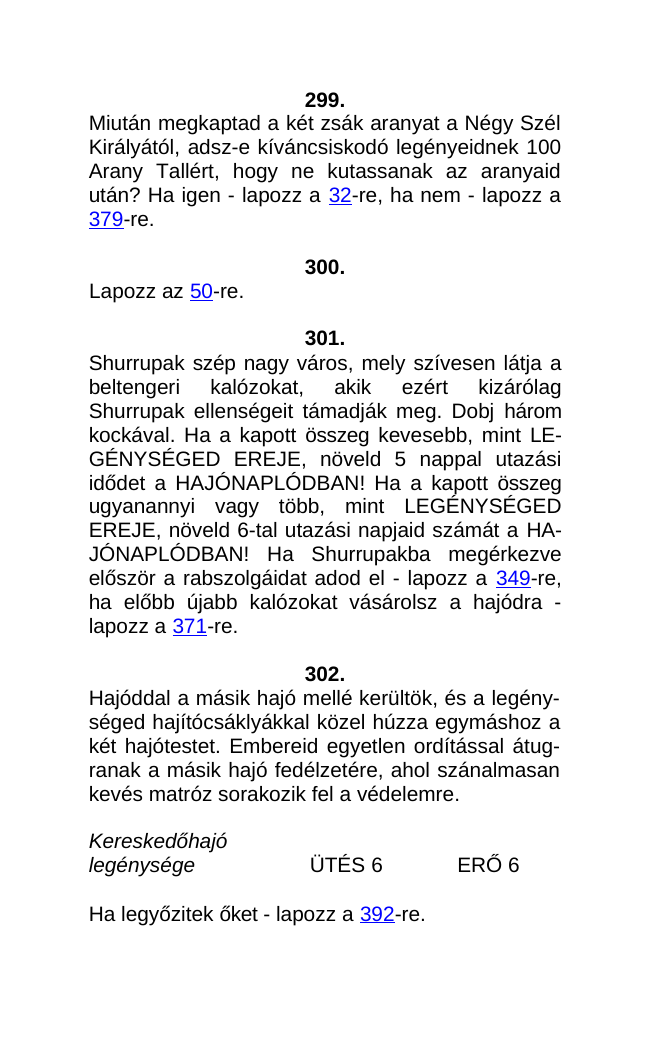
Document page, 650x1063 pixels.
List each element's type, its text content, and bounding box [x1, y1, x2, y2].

text Hajóddal a másik hajó mellé kerültök, és a legény- séged hajítócsáklyákkal közel húzza egymáshoz a két hajótestet. Embereid egyetlen ordítással átug- ranak a másik hajó fedélzetére, ahol szánalmasan kevés matróz sorakozik fel a védelemre. [88, 686, 561, 806]
subtitle 300. [159, 254, 490, 278]
text Miután megkaptad a két zsák aranyat a Négy Szél Királyától, adsz-e kíváncsiskodó legényeidnek 100 Arany Tallért, hogy ne kutassanak az aranyaid után? Ha igen - lapozz a 32-re, ha nem - lapozz a 379-re. [88, 111, 561, 231]
text legénysége ÜTÉS 6 ERŐ 6 Ha legyőzitek őket - lapozz a 392-re. [88, 853, 521, 925]
subtitle 301. [159, 326, 490, 350]
text Lapozz az 50-re. [46, 279, 287, 303]
text Shurrupak szép nagy város, mely szívesen látja a beltengeri kalózokat, akik ezért kizárólag Shurrupak ellenségeit támadják meg. Dobj három kockával. Ha a kapott összeg kevesebb, mint LE- GÉNYSÉGED EREJE, növeld 5 nappal utazási idődet a HAJÓNAPLÓDBAN! Ha a kapott összeg ugyanannyi vagy több, mint LEGÉNYSÉGED EREJE, növeld 6-tal utazási napjaid számát a HA- JÓNAPLÓDBAN! Ha Shurrupakba megérkezve először a rabszolgáidat adod el - lapozz a 349-re, ha előbb újabb kalózokat vásárolsz a hajódra - lapozz a 371-re. [88, 351, 562, 638]
subtitle 302. [159, 661, 490, 685]
text Kereskedőhajó [88, 829, 622, 853]
